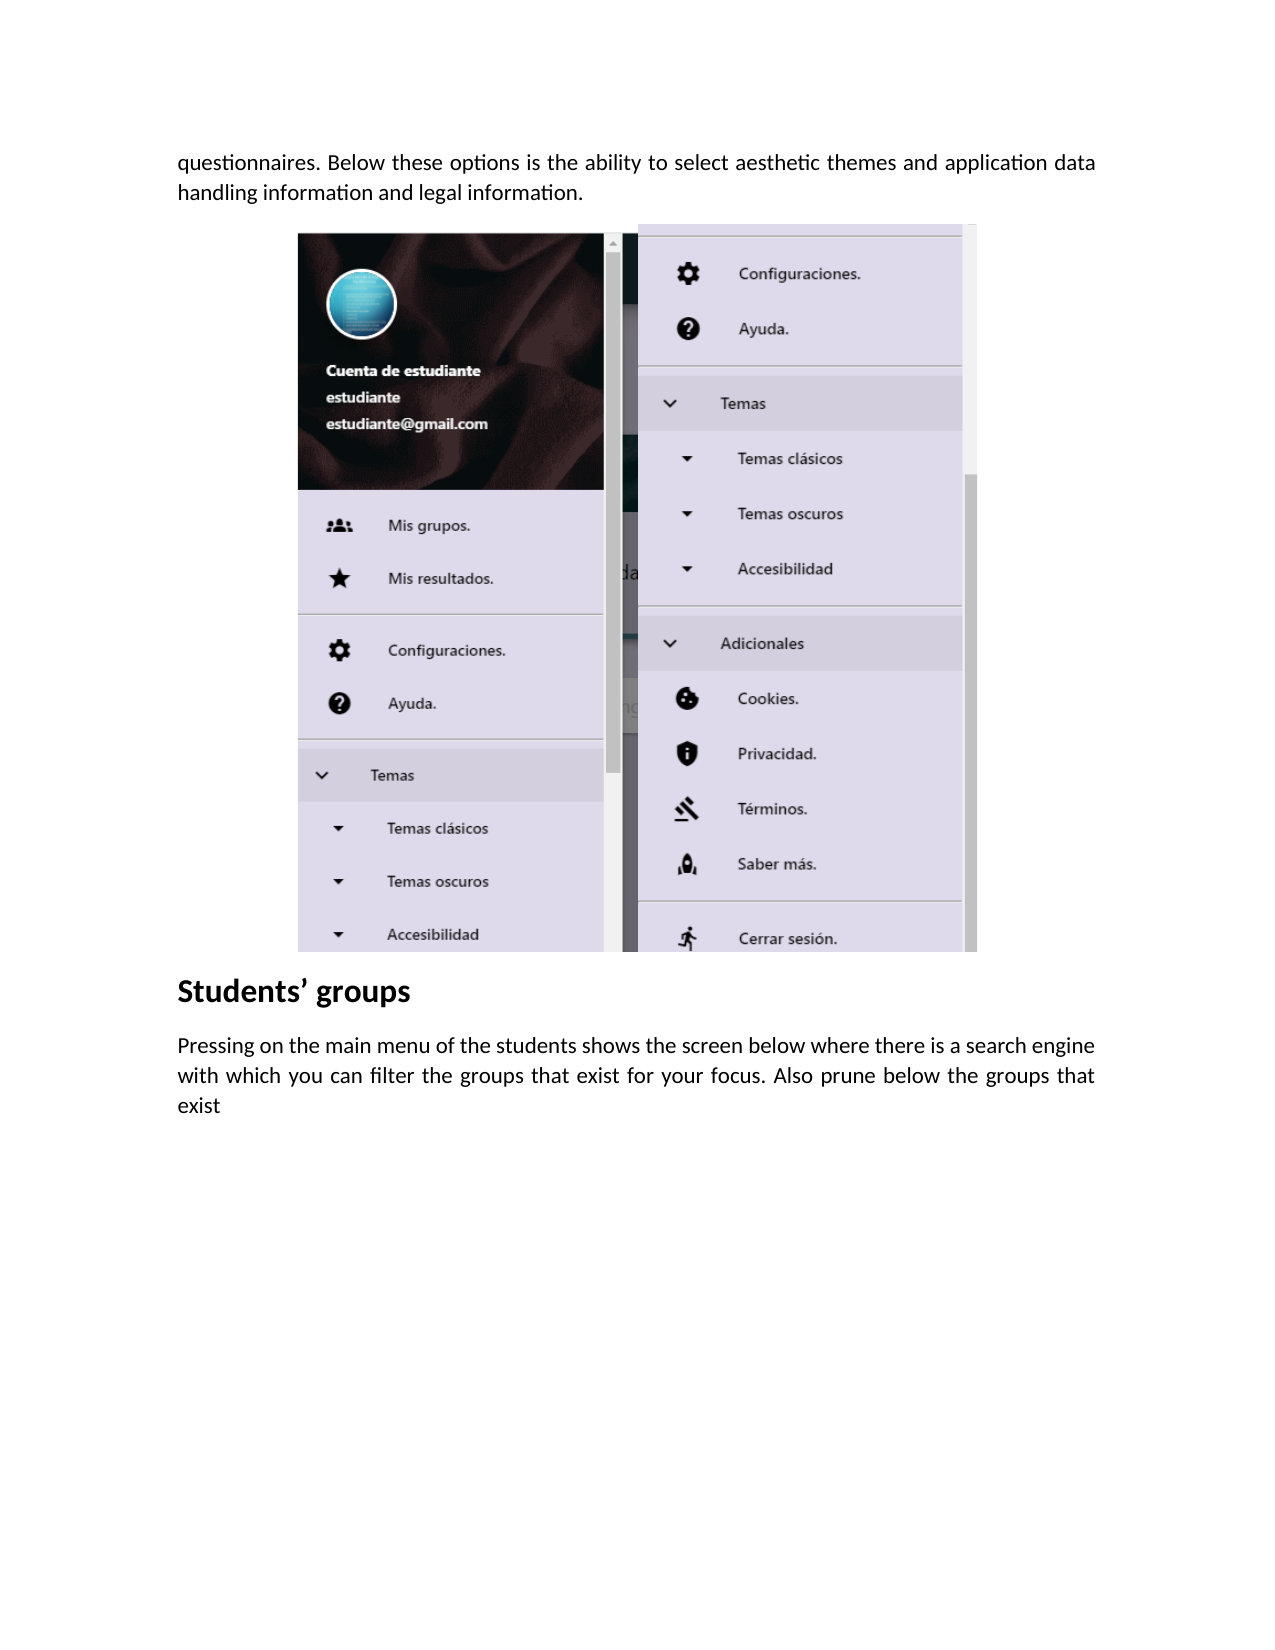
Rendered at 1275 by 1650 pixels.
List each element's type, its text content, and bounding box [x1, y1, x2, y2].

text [177, 148, 1098, 206]
text Students’ groups [177, 971, 1098, 1011]
text Pressing on the main menu of the students shows the screen below where there is a search engine with which you can filter the groups that exist for your focus. Also prune below the groups that exist [177, 1031, 1098, 1119]
picture [297, 224, 978, 952]
